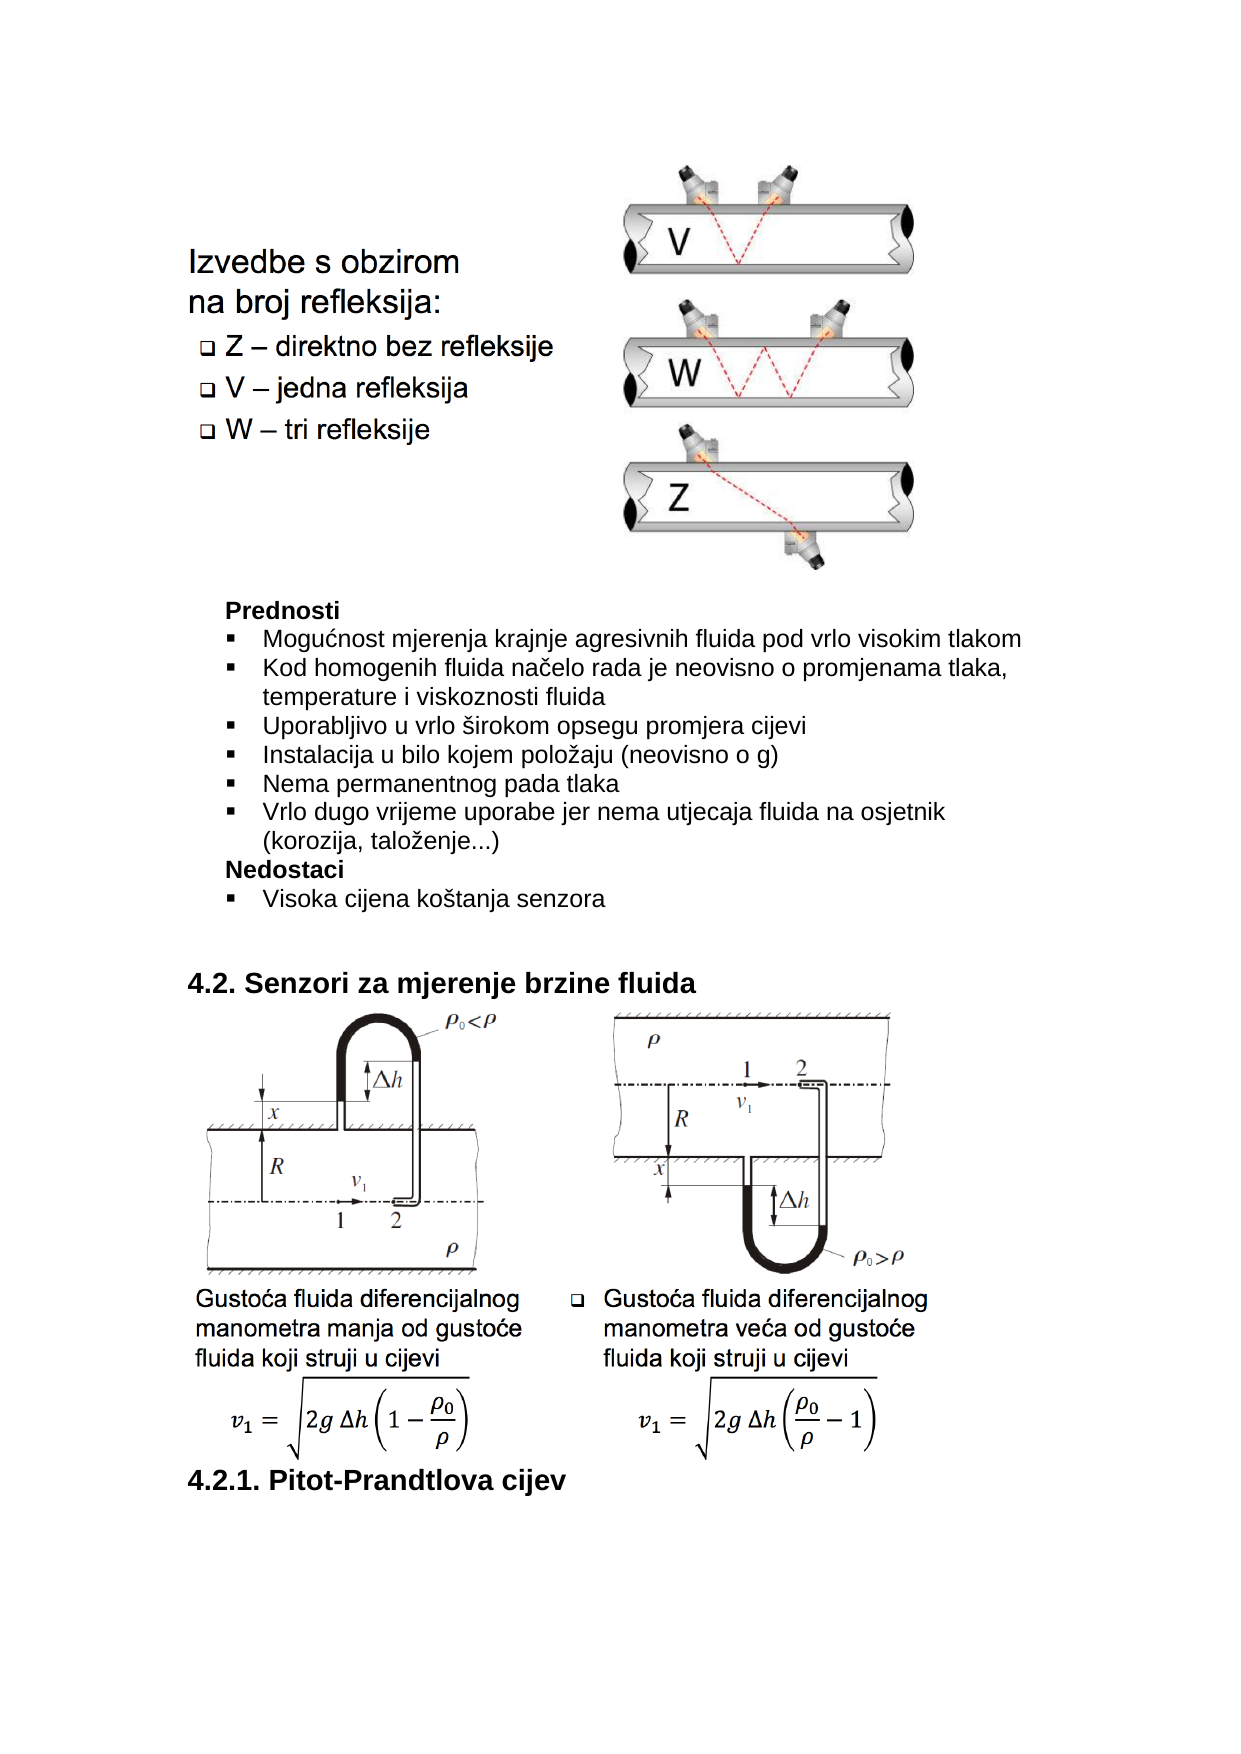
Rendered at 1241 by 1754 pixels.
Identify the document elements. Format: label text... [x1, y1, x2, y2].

list Instalacija u bilo kojem položaju (neovisno o g) [225, 740, 1053, 768]
list Visoka cijena koštanja senzora [225, 884, 1053, 913]
list Vrlo dugo vrijeme uporabe jer nema utjecaja fluida na osjetnik (korozija, taloženje...) [225, 797, 1053, 855]
text Nedostaci [225, 855, 1053, 884]
list Mogućnost mjerenja krajnje agresivnih fluida pod vrlo visokim tlakom [225, 624, 1053, 653]
text 4.2. Senzori za mjerenje brzine fluida [187, 966, 1053, 1000]
list Uporabljivo u vrlo širokom opsegu promjera cijevi [225, 711, 1053, 740]
picture [187, 150, 922, 571]
text 4.2.1. Pitot-Prandtlova cijev [187, 1463, 1053, 1496]
picture [187, 1000, 940, 1463]
text Prednosti [225, 596, 1053, 624]
list Kod homogenih fluida načelo rada je neovisno o promjenama tlaka, temperature i viskoznosti fluida [225, 653, 1053, 711]
list Nema permanentnog pada tlaka [225, 768, 1053, 797]
